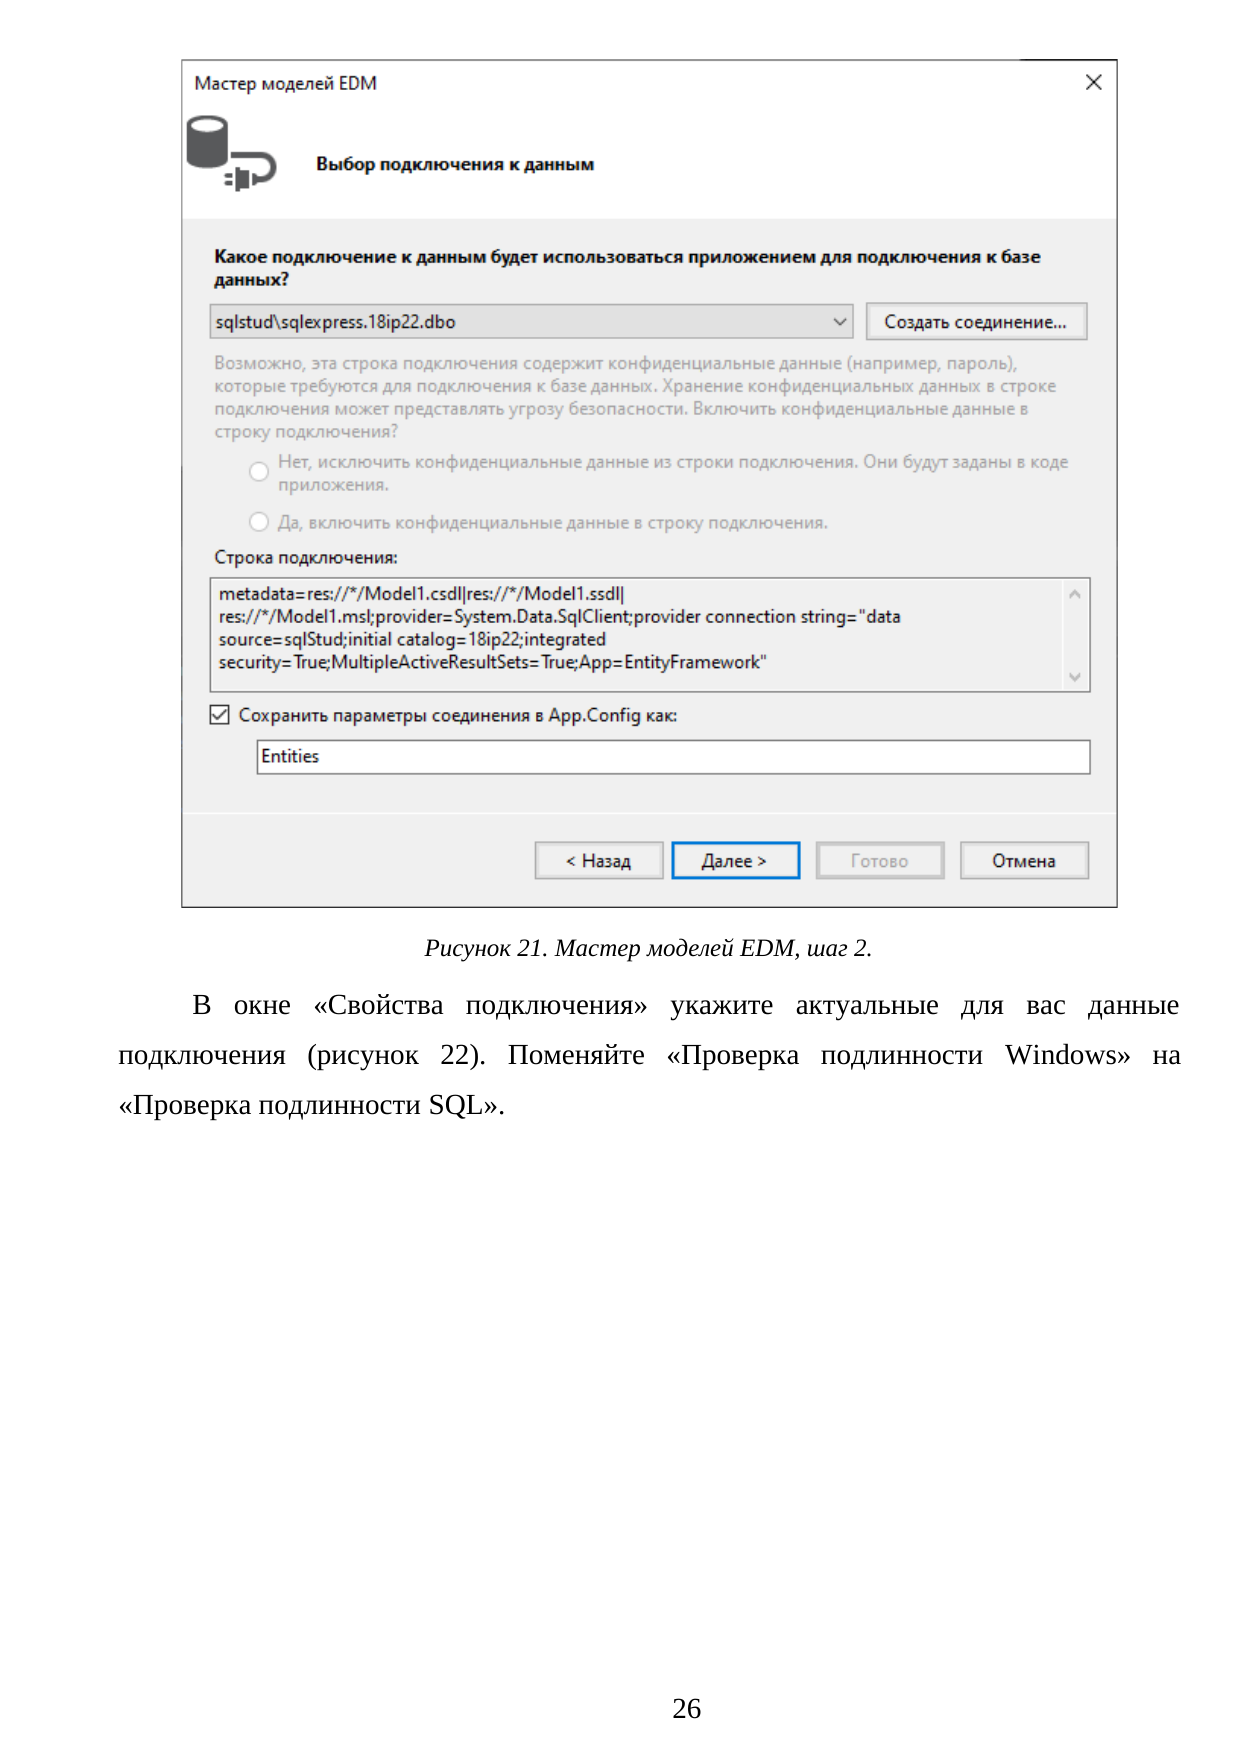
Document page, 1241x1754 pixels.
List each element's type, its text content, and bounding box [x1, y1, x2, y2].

text В окне «Свойства подключения» укажите актуальные для вас данные подключения (рисунок 22). Поменяйте «Проверка подлинности Windows» на «Проверка подлинности SQL». [118, 987, 1181, 1121]
picture [181, 59, 1118, 908]
text Рисунок 21. Мастер моделей EDM, шаг 2. [118, 933, 1181, 962]
